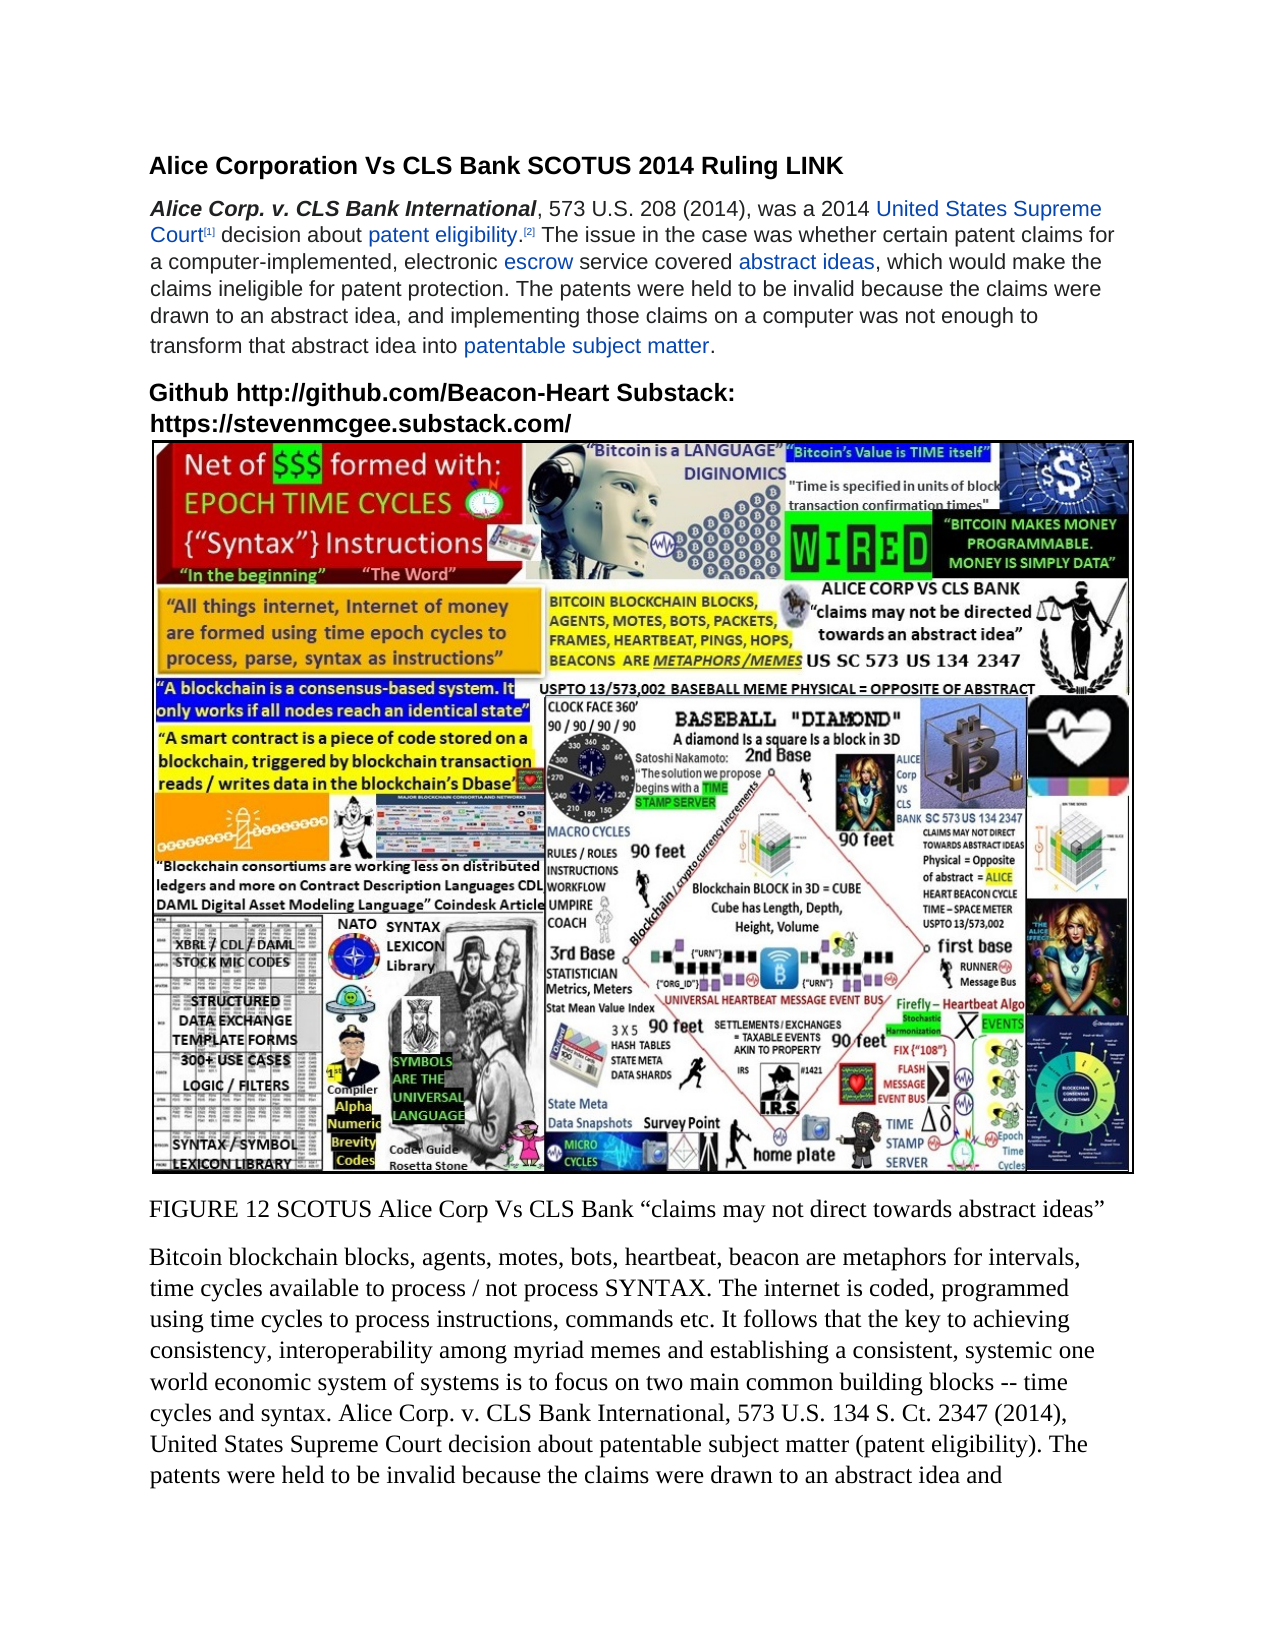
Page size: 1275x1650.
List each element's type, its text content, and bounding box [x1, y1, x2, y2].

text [148, 1242, 1130, 1489]
text Alice Corp. v. CLS Bank International, 573 U.S. 208 (2014), was a 2014 United States Supreme Court[1] decision about patent eligibility.[2] The issue in the case was whether certain patent claims for a computer-implemented, electronic escrow service covered abstract ideas, which would make the claims ineligible for patent protection. The patents were held to be invalid because the claims were drawn to an abstract idea, and implementing those claims on a computer was not enough to transform that abstract idea into patentable subject matter. [150, 195, 1132, 359]
subtitle Github http://github.com/Beacon-Heart Substack: https://stevenmcgee.substack.com/ [148, 378, 1129, 438]
subtitle Alice Corporation Vs CLS Bank SCOTUS 2014 Ruling LINK [148, 151, 1129, 179]
text FIGURE 12 SCOTUS Alice Corp Vs CLS Bank “claims may not direct towards abstract ideas” [148, 1194, 1130, 1223]
picture [154, 443, 1132, 1172]
